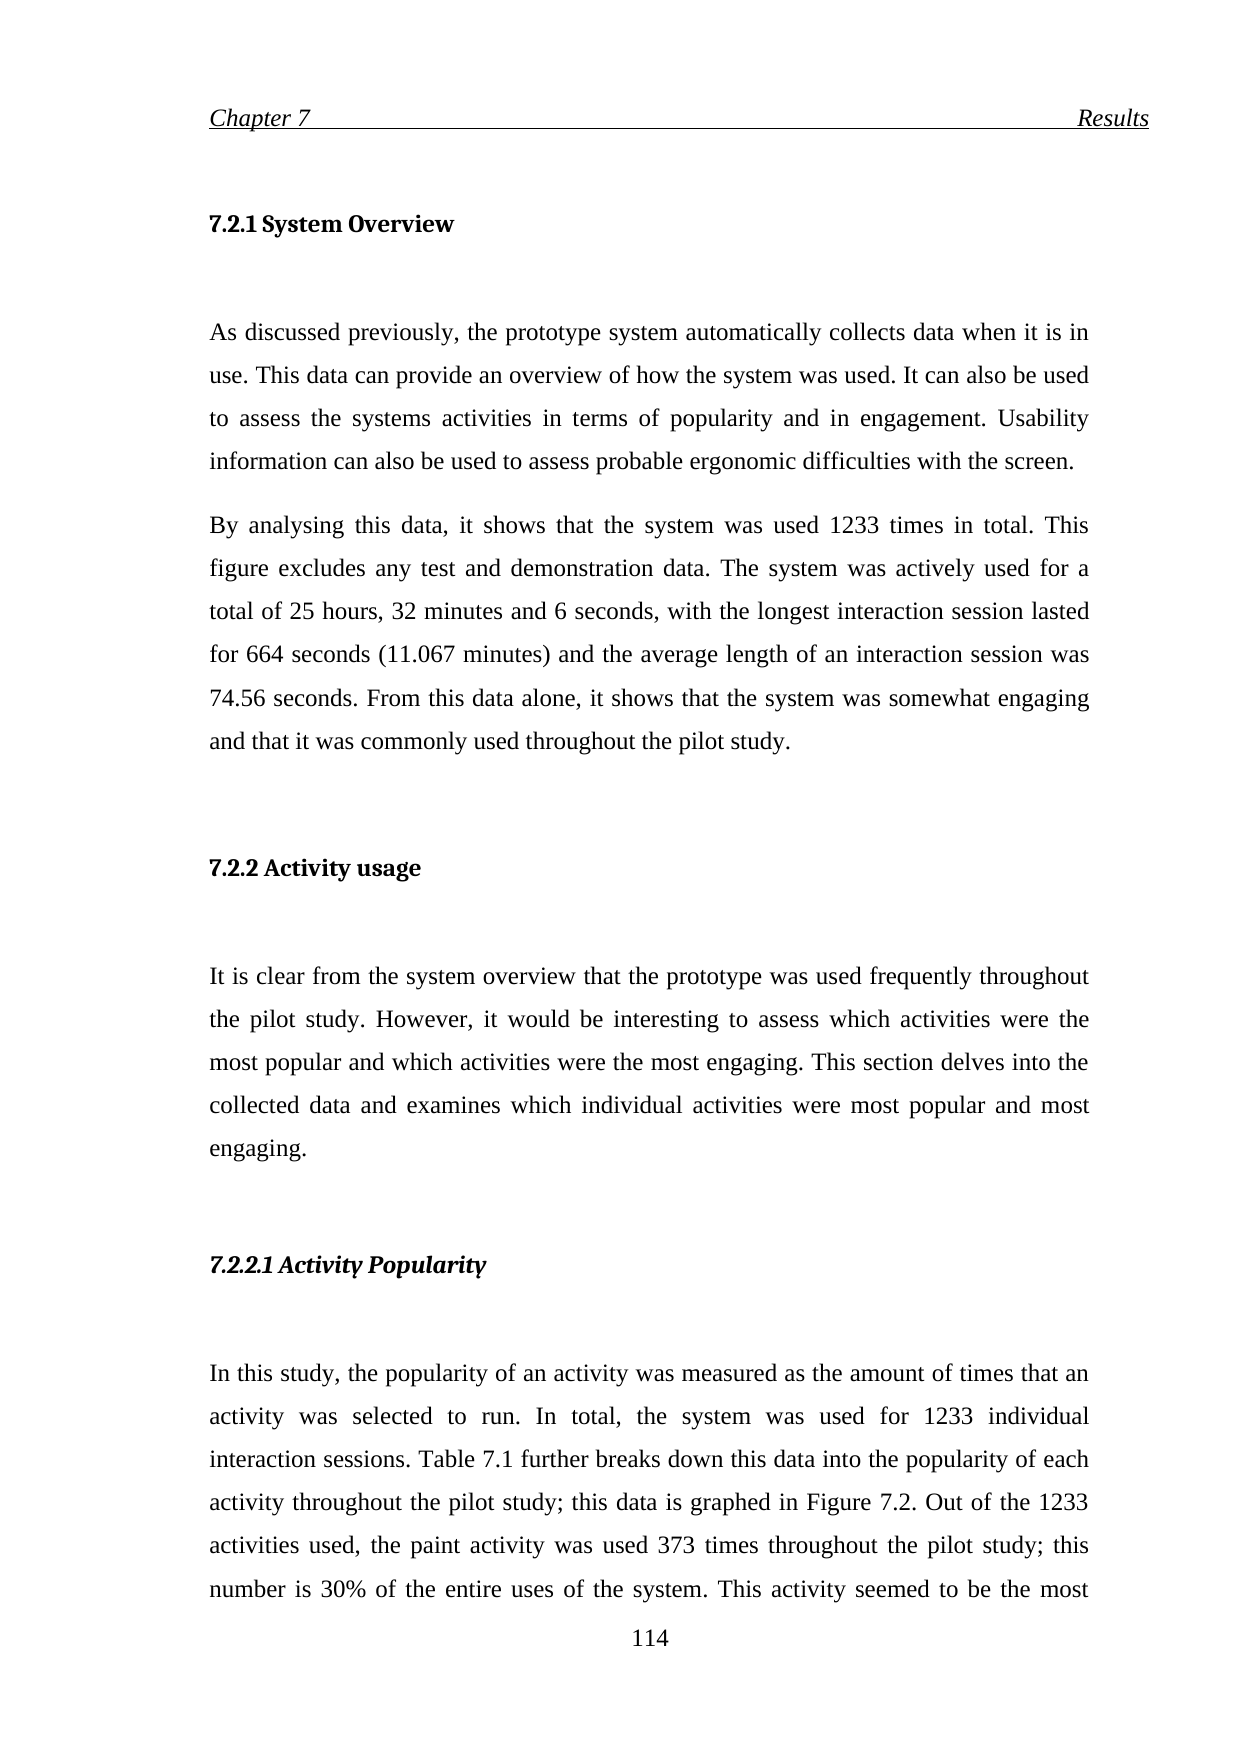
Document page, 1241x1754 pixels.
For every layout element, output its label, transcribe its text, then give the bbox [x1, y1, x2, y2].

text By analysing this data, it shows that the system was used 1233 times in total. This figure excludes any test and demonstration data. The system was actively used for a total of 25 hours, 32 minutes and 6 seconds, with the longest interaction session lasted for 664 seconds (11.067 minutes) and the average length of an interaction session was 74.56 seconds. From this data alone, it shows that the system was somewhat engaging and that it was commonly used throughout the pilot study. [209, 510, 1090, 754]
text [209, 1358, 1090, 1602]
text As discussed previously, the prototype system automatically collects data when it is in use. This data can provide an overview of how the system was used. It can also be used to assess the systems activities in terms of popularity and in engagement. Usability information can also be used to assess probable ergonomic difficulties with the screen. [209, 317, 1090, 475]
subtitle 7.2.2 Activity usage [209, 854, 1090, 882]
text It is clear from the system overview that the prototype was used frequently throughout the pilot study. However, it would be interesting to assess which activities were the most popular and which activities were the most engaging. This section delves into the collected data and examines which individual activities were most popular and most engaging. [209, 961, 1090, 1162]
subtitle 7.2.1 System Overview [209, 210, 1090, 238]
subtitle 7.2.2.1 Activity Popularity [209, 1251, 1090, 1280]
